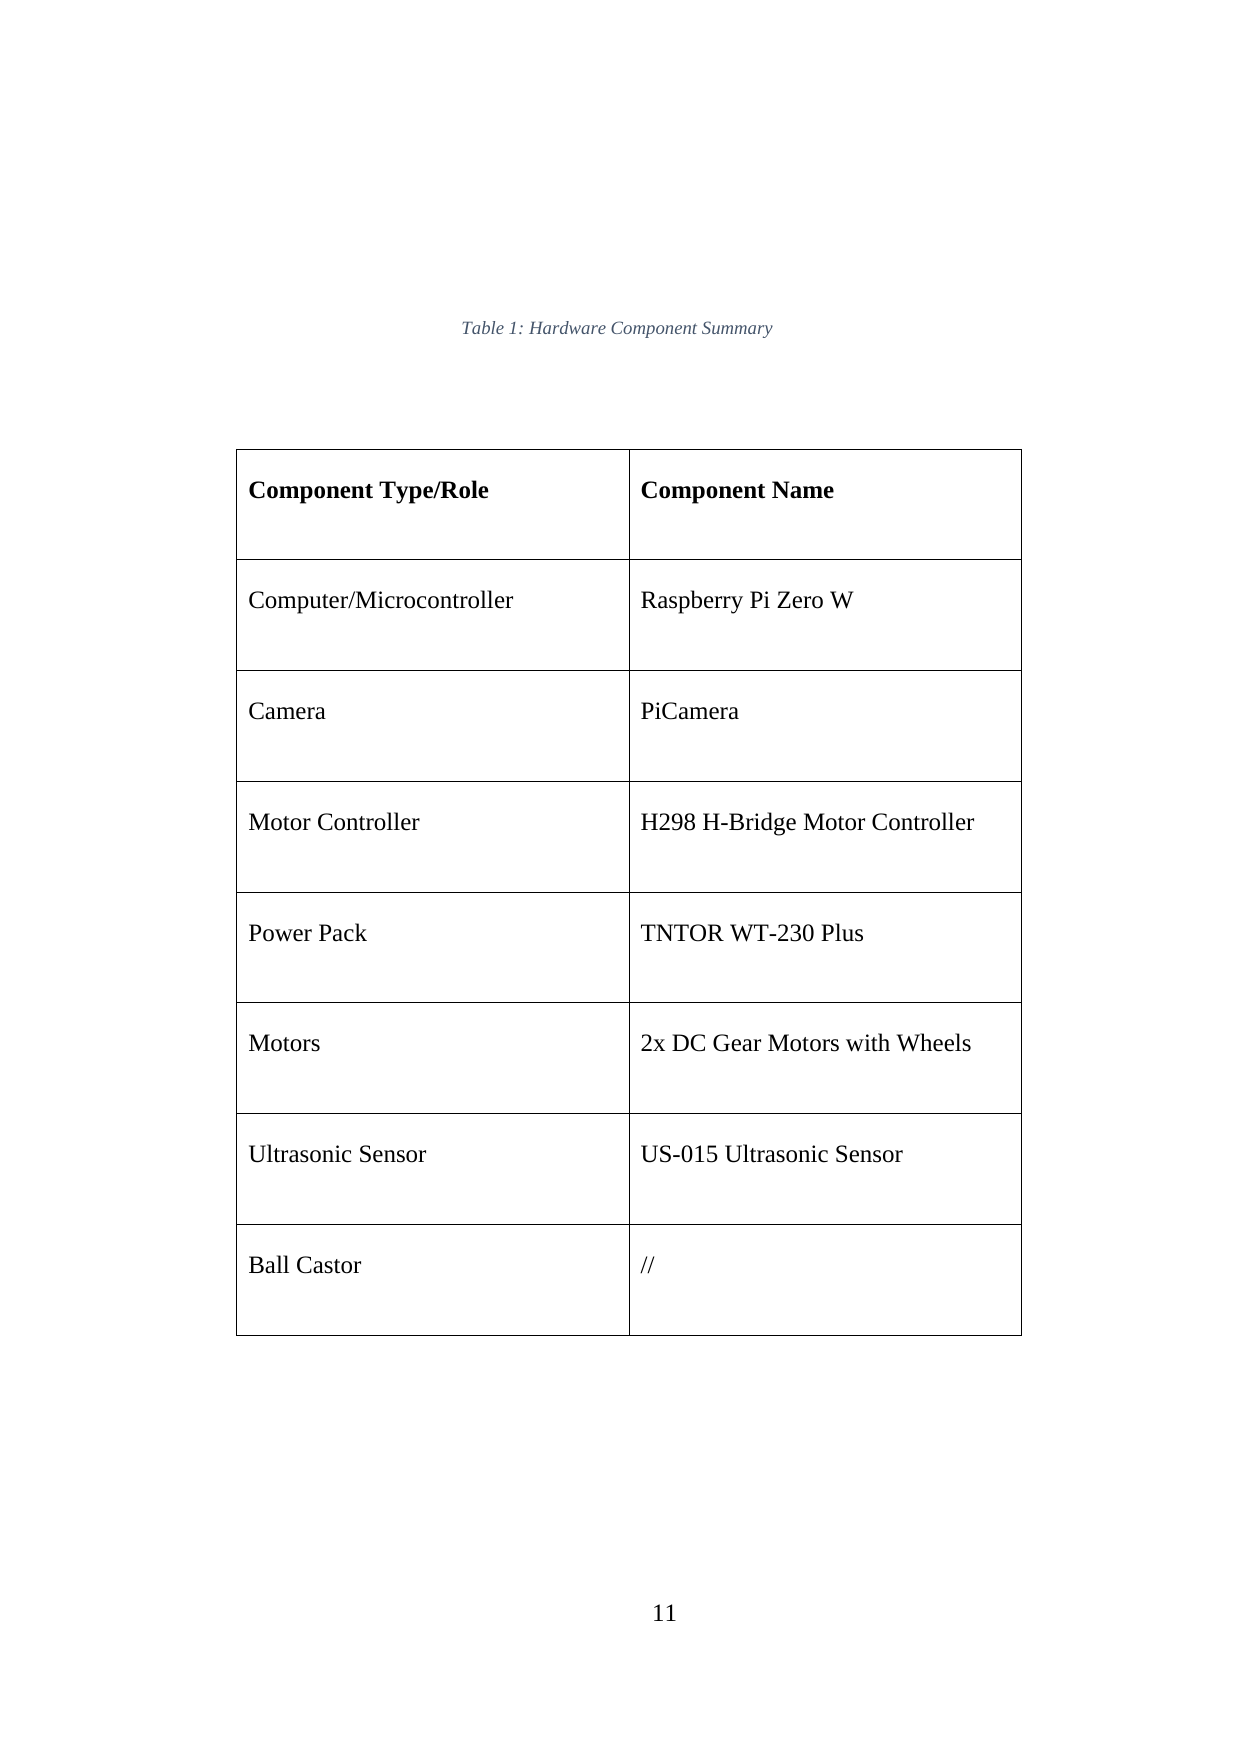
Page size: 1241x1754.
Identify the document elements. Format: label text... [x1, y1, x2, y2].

table_cell 2x DC Gear Motors with Wheels [630, 1003, 1021, 1113]
table_cell Power Pack [237, 893, 629, 1002]
table_cell TNTOR WT-230 Plus [630, 893, 1021, 1002]
table_header Component Name [630, 450, 1021, 559]
table_cell Motors [237, 1003, 629, 1113]
table_cell US-015 Ultrasonic Sensor [630, 1114, 1021, 1224]
table_cell Ball Castor [237, 1225, 629, 1334]
table_cell // [630, 1225, 1021, 1334]
table_cell Computer/Microcontroller [237, 560, 629, 670]
table_cell PiCamera [630, 671, 1021, 781]
table_cell Ultrasonic Sensor [237, 1114, 629, 1224]
text Table 1: Hardware Component Summary [386, 317, 1092, 339]
table_header Component Type/Role [237, 450, 629, 559]
table_cell H298 H-Bridge Motor Controller [630, 782, 1021, 892]
table_cell Raspberry Pi Zero W [630, 560, 1021, 670]
table_cell Motor Controller [237, 782, 629, 892]
table_cell Camera [237, 671, 629, 781]
